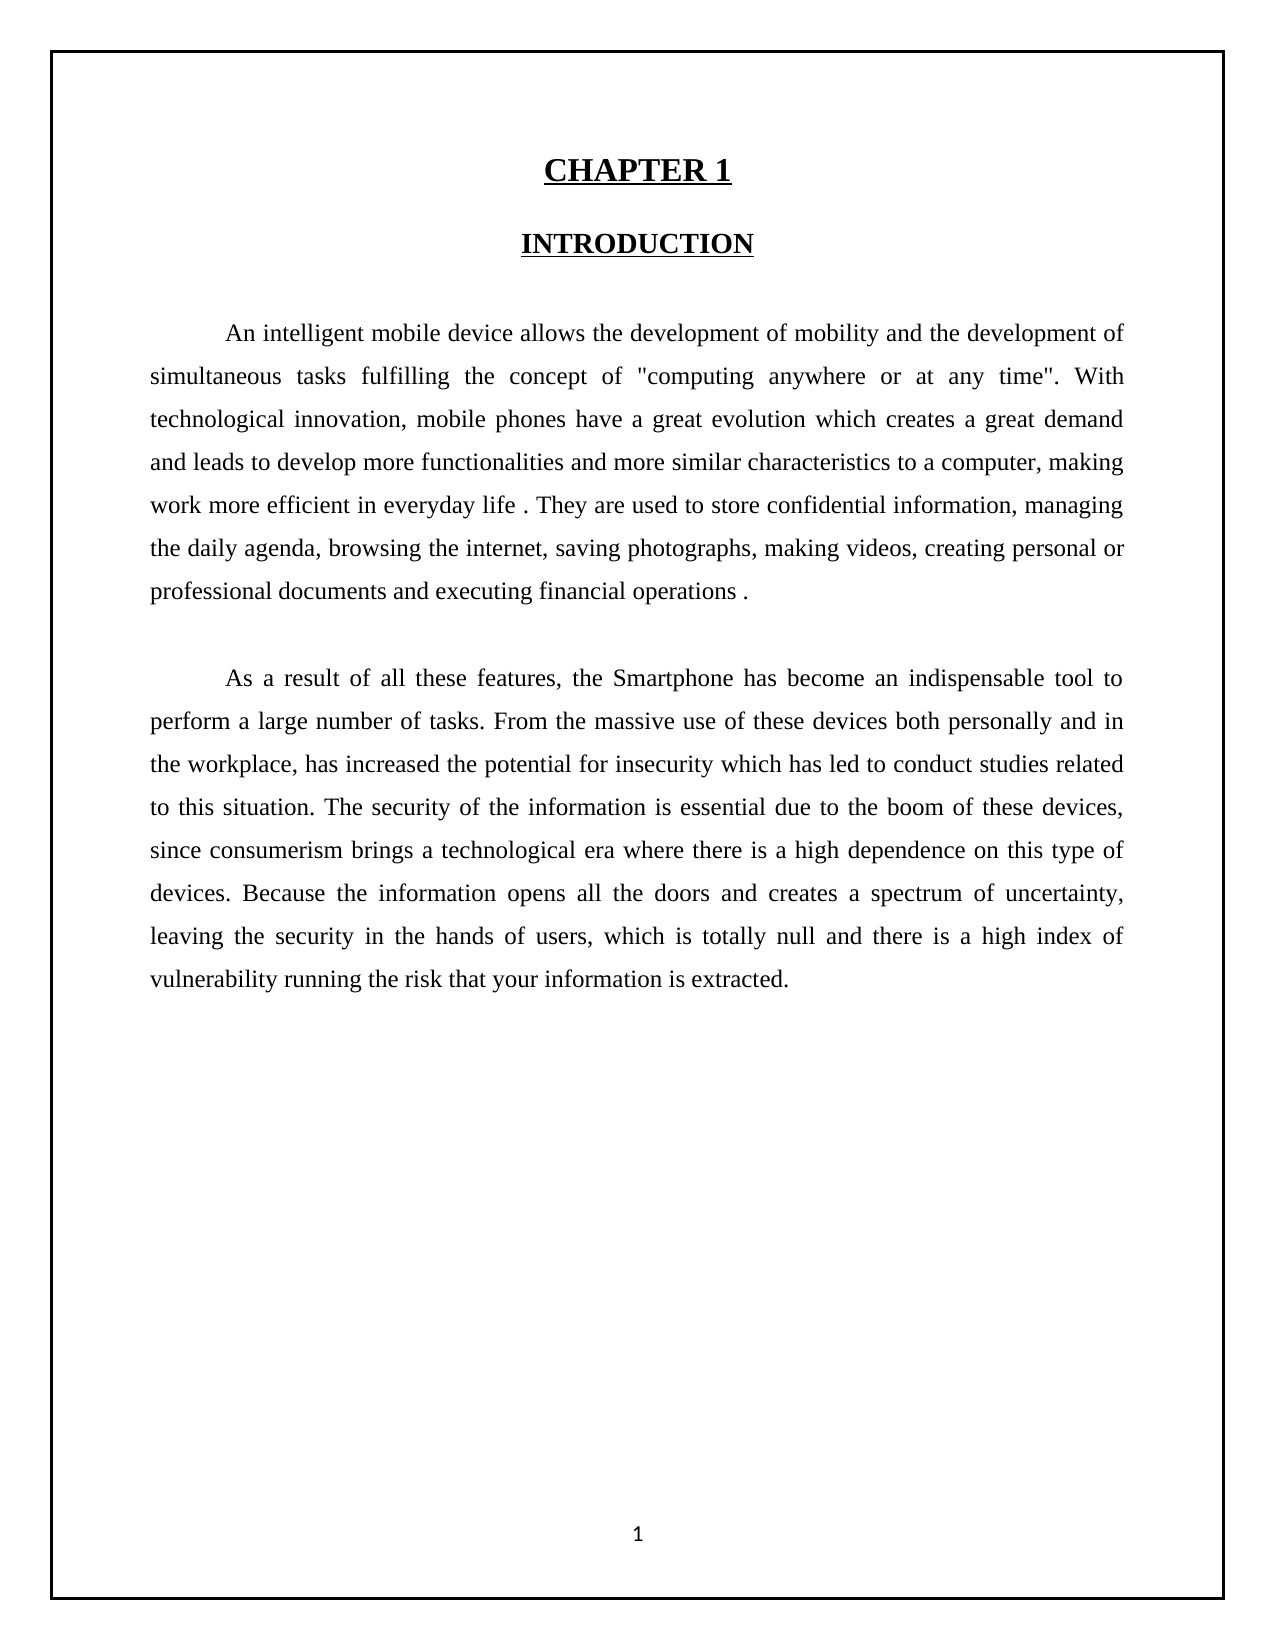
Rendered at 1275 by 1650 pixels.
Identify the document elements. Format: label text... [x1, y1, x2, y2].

text An intelligent mobile device allows the development of mobility and the development of simultaneous tasks fulfilling the concept of "computing anywhere or at any time". With technological innovation, mobile phones have a great evolution which creates a great demand and leads to develop more functionalities and more similar characteristics to a computer, making work more efficient in everyday life . They are used to store confidential information, managing the daily agenda, browsing the internet, saving photographs, making videos, creating personal or professional documents and executing financial operations . [150, 318, 1125, 605]
text As a result of all these features, the Smartphone has become an indispensable tool to perform a large number of tasks. From the massive use of these devices both personally and in the workplace, has increased the potential for insecurity which has led to conduct studies related to this situation. The security of the information is essential due to the boom of these devices, since consumerism brings a technological era where there is a high dependence on this type of devices. Because the information opens all the doors and creates a spectrum of uncertainty, leaving the security in the hands of users, which is totally null and there is a high index of vulnerability running the risk that your information is extracted. [150, 663, 1125, 993]
text INTRODUCTION [150, 227, 1125, 260]
text CHAPTER 1 [150, 150, 1125, 188]
